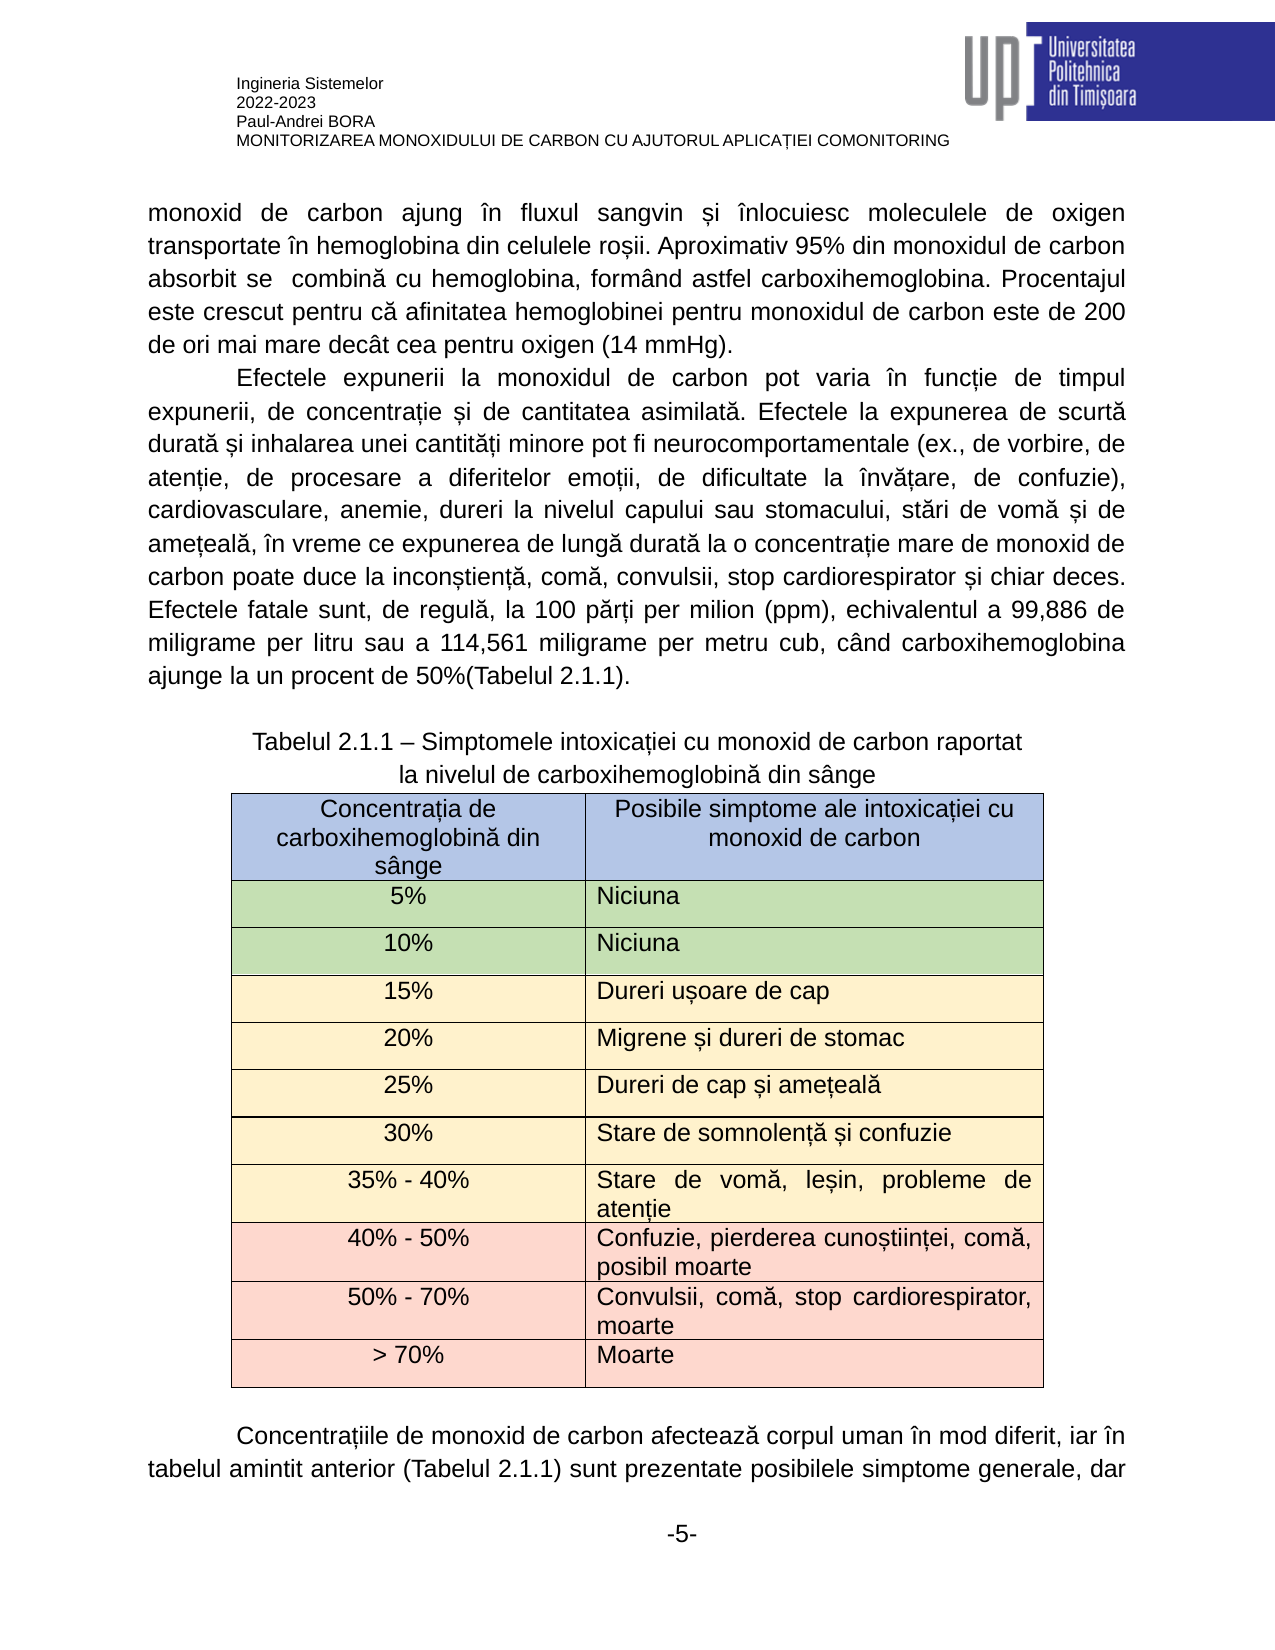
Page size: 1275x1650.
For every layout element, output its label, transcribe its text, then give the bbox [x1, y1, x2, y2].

table_cell 10% [232, 928, 585, 974]
table_header Concentrația de carboxihemoglobină din sânge [232, 794, 585, 880]
table_cell Niciuna [586, 928, 1043, 974]
table_cell 50% - 70% [232, 1282, 585, 1339]
table_cell 35% - 40% [232, 1165, 585, 1222]
table_cell 40% - 50% [232, 1223, 585, 1281]
table_cell Dureri de cap și amețeală [586, 1070, 1043, 1116]
table_cell 30% [232, 1118, 585, 1164]
table_cell 25% [232, 1070, 585, 1116]
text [148, 1421, 1127, 1482]
table_cell Niciuna [586, 881, 1043, 927]
table_cell Convulsii, comă, stop cardiorespirator, moarte [586, 1282, 1043, 1339]
text la nivelul de carboxihemoglobină din sânge [148, 760, 1127, 788]
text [148, 198, 1127, 359]
table_cell 15% [232, 976, 585, 1022]
table_cell Confuzie, pierderea cunoștiinței, comă, posibil moarte [586, 1223, 1043, 1281]
table_cell 5% [232, 881, 585, 927]
table_cell Dureri ușoare de cap [586, 976, 1043, 1022]
table_cell Moarte [586, 1340, 1043, 1387]
table_header Posibile simptome ale intoxicației cu monoxid de carbon [586, 794, 1043, 880]
table_cell Stare de vomă, leșin, probleme de atenție [586, 1165, 1043, 1222]
table_cell Migrene și dureri de stomac [586, 1023, 1043, 1069]
table_cell 20% [232, 1023, 585, 1069]
table_cell Stare de somnolență și confuzie [586, 1118, 1043, 1164]
text Tabelul 2.1.1 – Simptomele intoxicației cu monoxid de carbon raportat [148, 727, 1127, 755]
picture [965, 22, 1275, 121]
text Efectele expunerii la monoxidul de carbon pot varia în funcție de timpul expunerii, de concentrație și de cantitatea asimilată. Efectele la expunerea de scurtă durată și inhalarea unei cantități minore pot fi neurocomportamentale (ex., de vorbire, de atenție, de procesare a diferitelor emoții, de dificultate la învățare, de confuzie), cardiovasculare, anemie, dureri la nivelul capului sau stomacului, stări de vomă și de amețeală, în vreme ce expunerea de lungă durată la o concentrație mare de monoxid de carbon poate duce la inconștiență, comă, convulsii, stop cardiorespirator și chiar deces. Efectele fatale sunt, de regulă, la 100 părți per milion (ppm), echivalentul a 99,886 de miligrame per litru sau a 114,561 miligrame per metru cub, când carboxihemoglobina ajunge la un procent de 50%(Tabelul 2.1.1). [148, 363, 1127, 689]
table_cell > 70% [232, 1340, 585, 1387]
